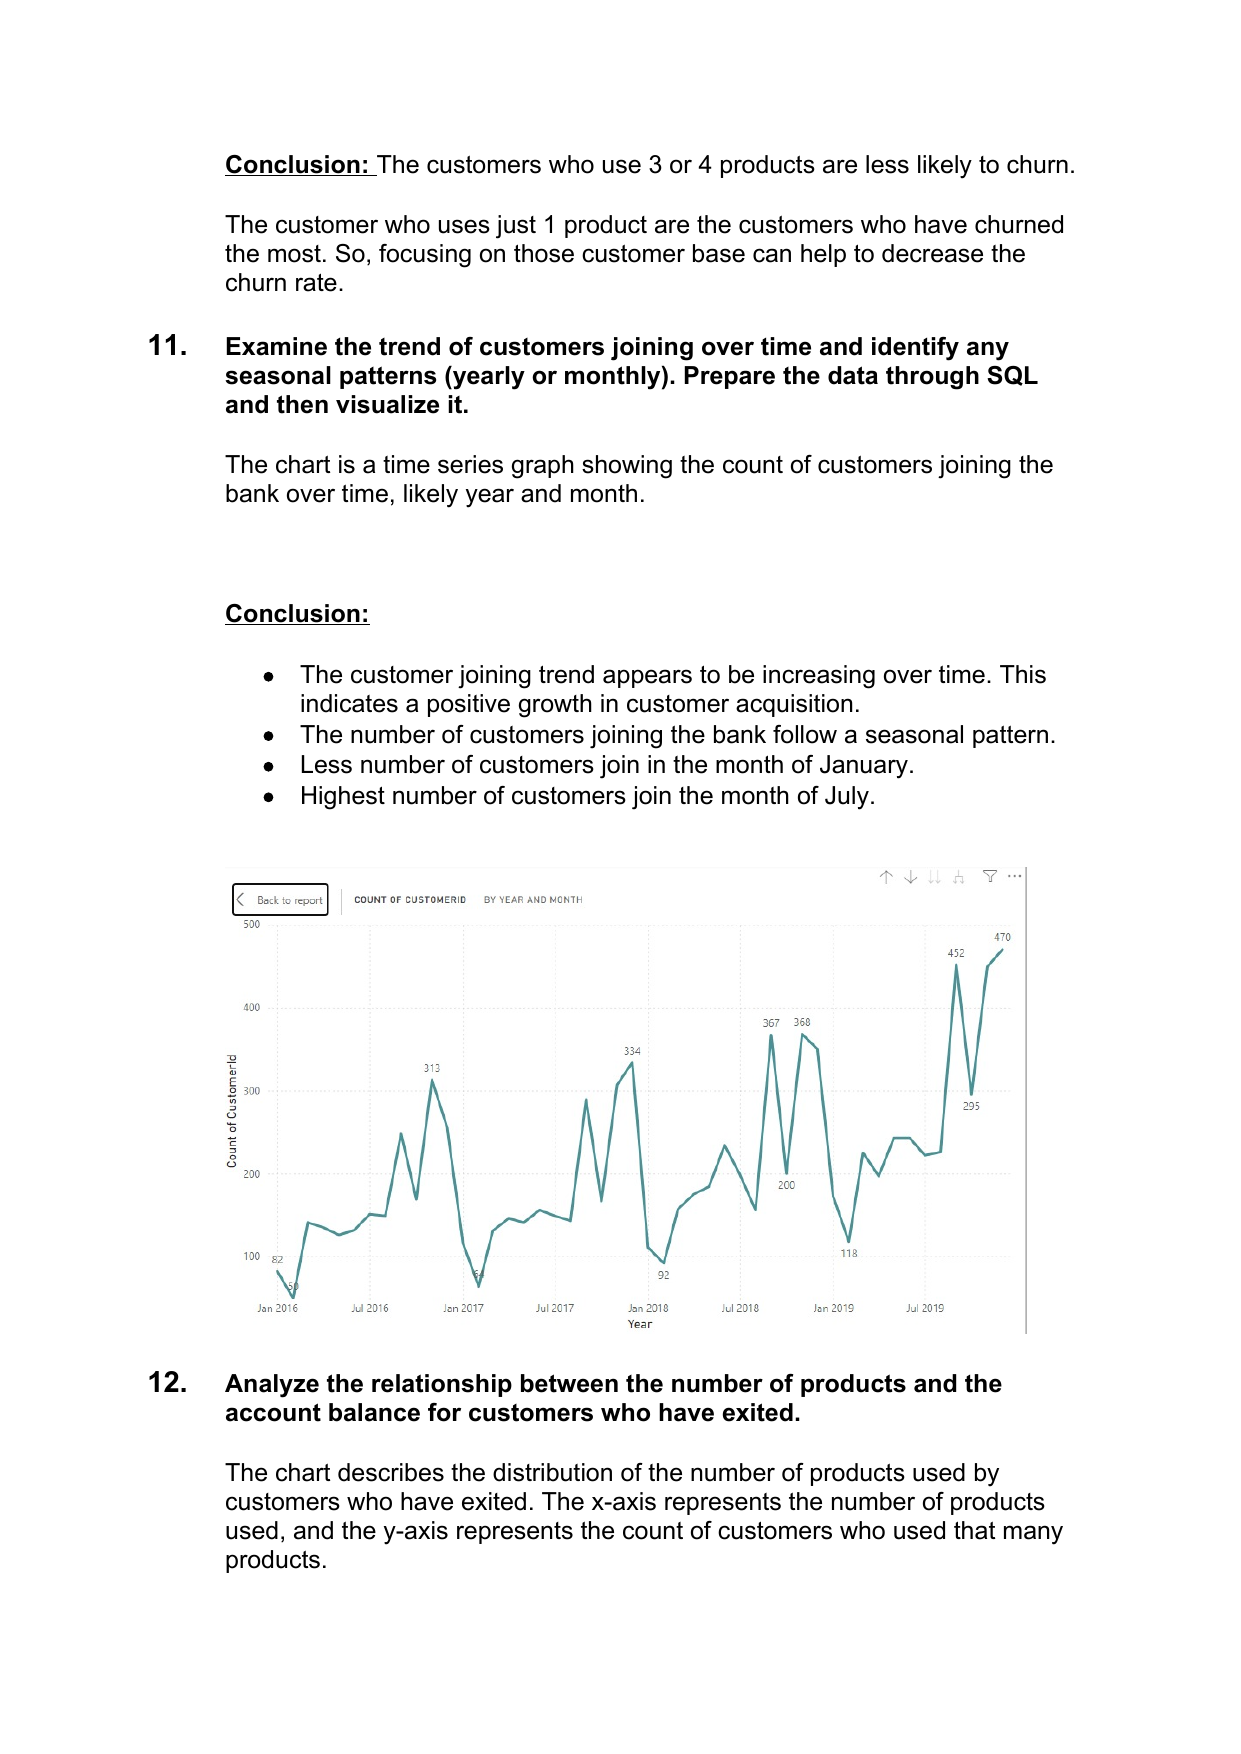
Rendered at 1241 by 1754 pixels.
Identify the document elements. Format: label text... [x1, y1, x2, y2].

text Conclusion: [225, 598, 1090, 627]
text The chart describes the distribution of the number of products used by customers who have exited. The x-axis represents the number of products used, and the y-axis represents the count of customers who used that many products. [225, 1458, 1090, 1573]
list Less number of customers join in the month of January. [262, 748, 1090, 779]
list Highest number of customers join the month of July. [262, 779, 1090, 836]
list Analyze the relationship between the number of products and the account balance for customers who have exited. [187, 1365, 1090, 1427]
list Examine the trend of customers joining over time and identify any seasonal patterns (yearly or monthly). Prepare the data through SQL and then visualize it. [187, 327, 1090, 418]
text Conclusion: The customers who use 3 or 4 products are less likely to churn. [225, 150, 1090, 179]
list The customer joining trend appears to be increasing over time. This indicates a positive growth in customer acquisition. [262, 658, 1090, 718]
list The number of customers joining the bank follow a seasonal pattern. [262, 718, 1090, 748]
text The customer who uses just 1 product are the customers who have churned the most. So, focusing on those customer base can help to decrease the churn rate. [225, 210, 1090, 296]
text The chart is a time series graph showing the count of customers joining the bank over time, likely year and month. [225, 450, 1090, 507]
picture [225, 867, 1028, 1334]
